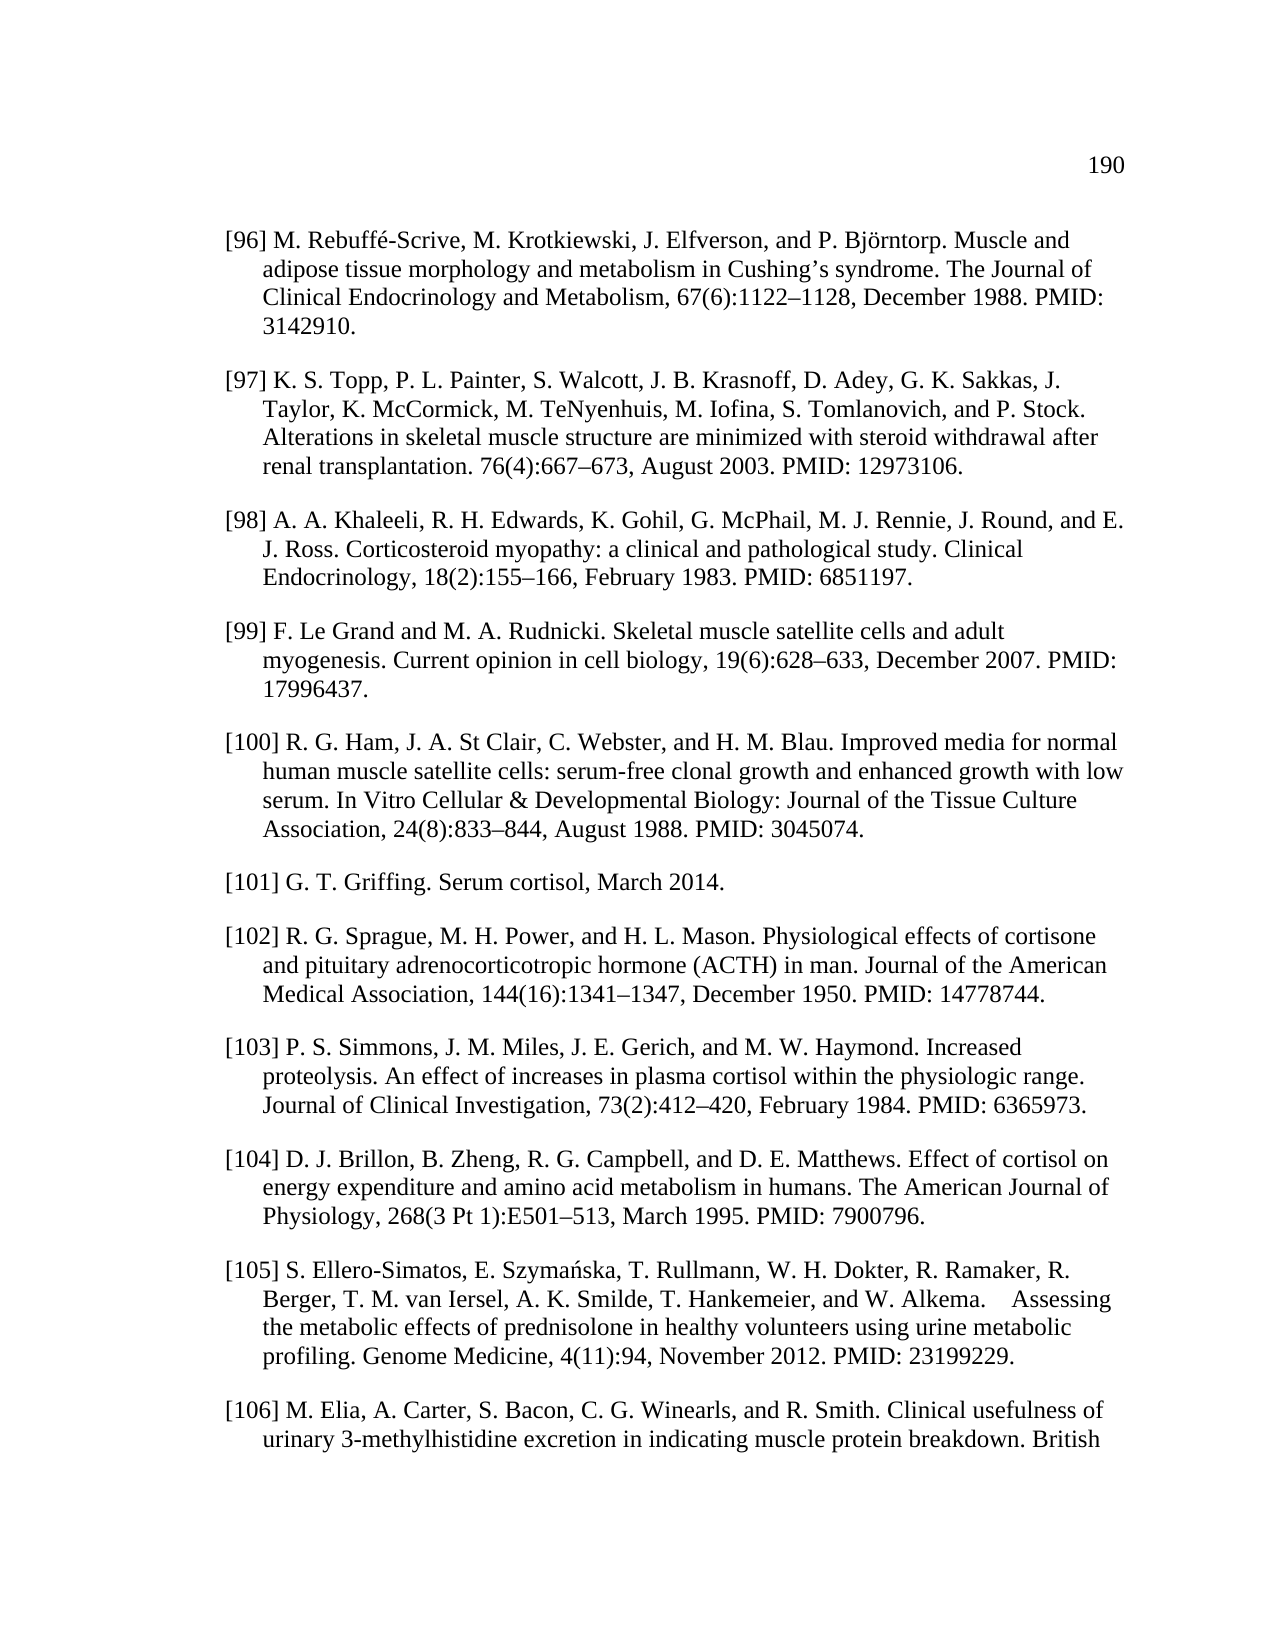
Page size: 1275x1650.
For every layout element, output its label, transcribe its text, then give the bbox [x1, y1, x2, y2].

text [97] K. S. Topp, P. L. Painter, S. Walcott, J. B. Krasnoff, D. Adey, G. K. Sakkas, J. Taylor, K. McCormick, M. TeNyenhuis, M. Iofina, S. Tomlanovich, and P. Stock. Alterations in skeletal muscle structure are minimized with steroid withdrawal after renal transplantation. 76(4):667–673, August 2003. PMID: 12973106. [225, 365, 1125, 480]
text [100] R. G. Ham, J. A. St Clair, C. Webster, and H. M. Blau. Improved media for normal human muscle satellite cells: serum-free clonal growth and enhanced growth with low serum. In Vitro Cellular & Developmental Biology: Journal of the Tissue Culture Association, 24(8):833–844, August 1988. PMID: 3045074. [225, 727, 1125, 842]
text [103] P. S. Simmons, J. M. Miles, J. E. Gerich, and M. W. Haymond. Increased proteolysis. An effect of increases in plasma cortisol within the physiologic range. Journal of Clinical Investigation, 73(2):412–420, February 1984. PMID: 6365973. [225, 1032, 1125, 1119]
text [99] F. Le Grand and M. A. Rudnicki. Skeletal muscle satellite cells and adult myogenesis. Current opinion in cell biology, 19(6):628–633, December 2007. PMID: 17996437. [225, 616, 1125, 702]
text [225, 1395, 1125, 1452]
text [105] S. Ellero-Simatos, E. Szymańska, T. Rullmann, W. H. Dokter, R. Ramaker, R. Berger, T. M. van Iersel, A. K. Smilde, T. Hankemeier, and W. Alkema. Assessing the metabolic effects of prednisolone in healthy volunteers using urine metabolic profiling. Genome Medicine, 4(11):94, November 2012. PMID: 23199229. [225, 1255, 1125, 1370]
text [96] M. Rebuffé-Scrive, M. Krotkiewski, J. Elfverson, and P. Björntorp. Muscle and adipose tissue morphology and metabolism in Cushing’s syndrome. The Journal of Clinical Endocrinology and Metabolism, 67(6):1122–1128, December 1988. PMID: 3142910. [225, 225, 1125, 340]
text [102] R. G. Sprague, M. H. Power, and H. L. Mason. Physiological effects of cortisone and pituitary adrenocorticotropic hormone (ACTH) in man. Journal of the American Medical Association, 144(16):1341–1347, December 1950. PMID: 14778744. [225, 921, 1125, 1007]
text [101] G. T. Griffing. Serum cortisol, March 2014. [225, 867, 1125, 896]
text [98] A. A. Khaleeli, R. H. Edwards, K. Gohil, G. McPhail, M. J. Rennie, J. Round, and E. J. Ross. Corticosteroid myopathy: a clinical and pathological study. Clinical Endocrinology, 18(2):155–166, February 1983. PMID: 6851197. [225, 505, 1125, 591]
text [104] D. J. Brillon, B. Zheng, R. G. Campbell, and D. E. Matthews. Effect of cortisol on energy expenditure and amino acid metabolism in humans. The American Journal of Physiology, 268(3 Pt 1):E501–513, March 1995. PMID: 7900796. [225, 1144, 1125, 1230]
